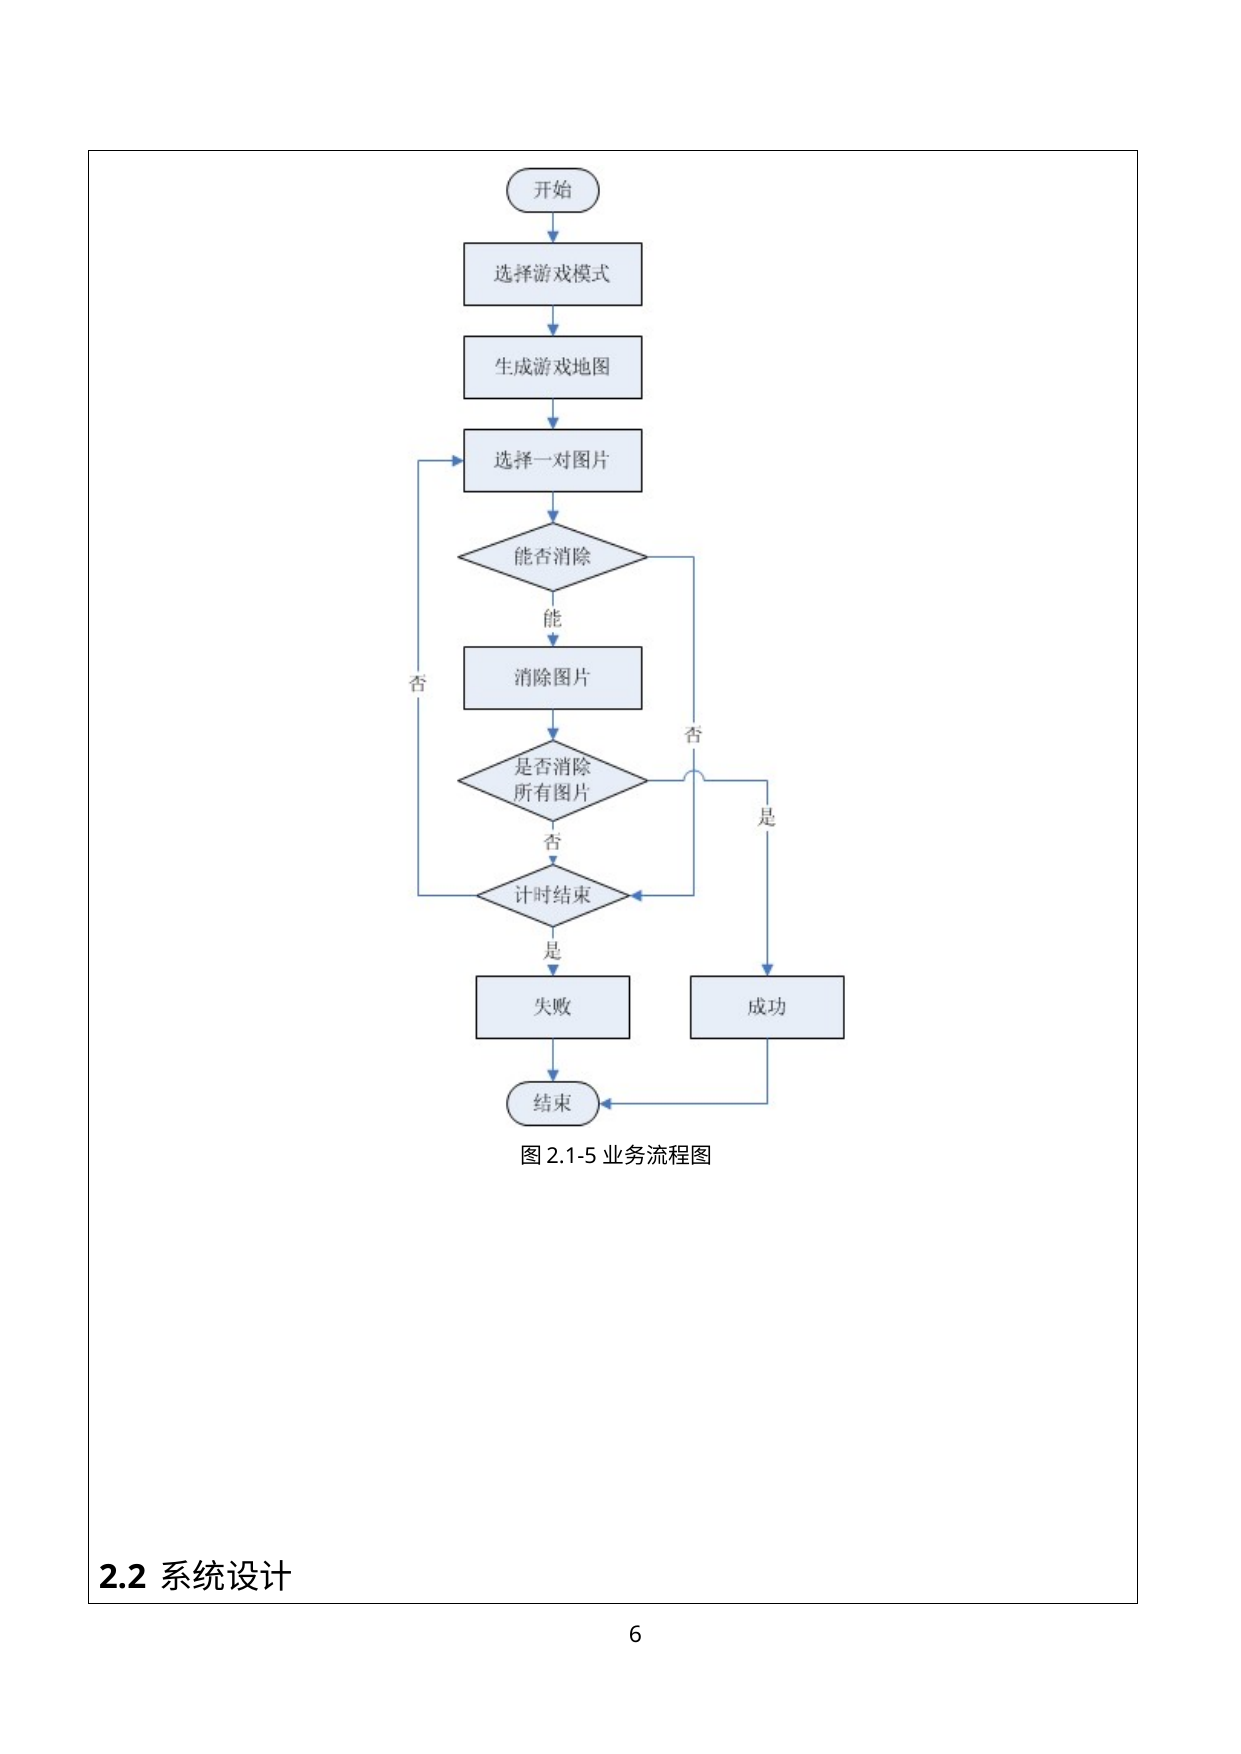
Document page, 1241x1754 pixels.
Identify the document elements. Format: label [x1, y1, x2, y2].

table_cell [89, 151, 1137, 1603]
picture [384, 165, 848, 1128]
